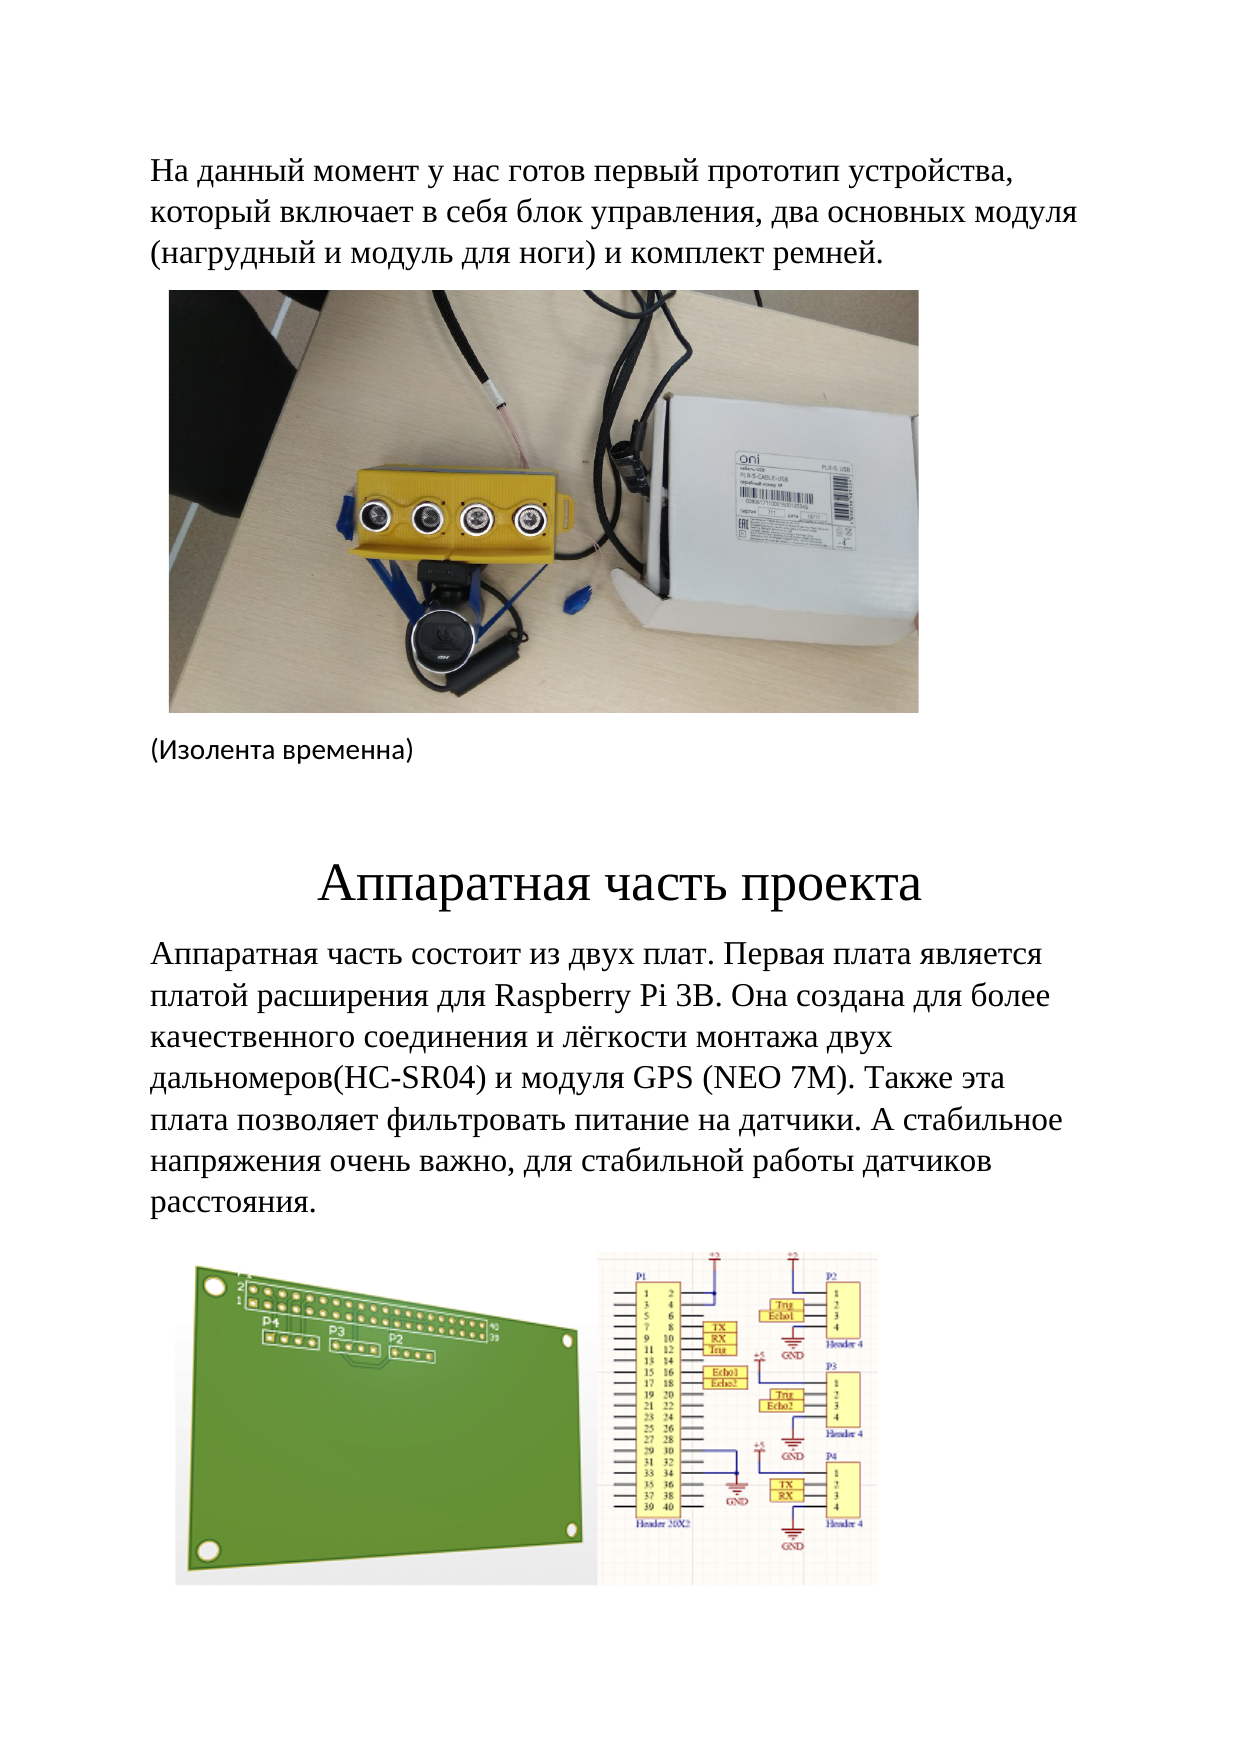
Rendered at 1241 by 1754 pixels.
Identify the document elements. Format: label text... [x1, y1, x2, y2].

text На данный момент у нас готов первый прототип устройства, который включает в себя блок управления, два основных модуля (нагрудный и модуль для ноги) и комплект ремней. [150, 150, 1090, 271]
text (Изолента временна) [150, 731, 1090, 767]
text Аппаратная часть состоит из двух плат. Первая плата является платой расширения для Raspberry Pi 3B. Она создана для более качественного соединения и лёгкости монтажа двух дальномеров(HC-SR04) и модуля GPS (NEO 7M). Также эта плата позволяет фильтровать питание на датчики. А стабильное напряжения очень важно, для стабильной работы датчиков расстояния. [150, 934, 1090, 1220]
text Аппаратная часть проекта [150, 850, 1090, 912]
